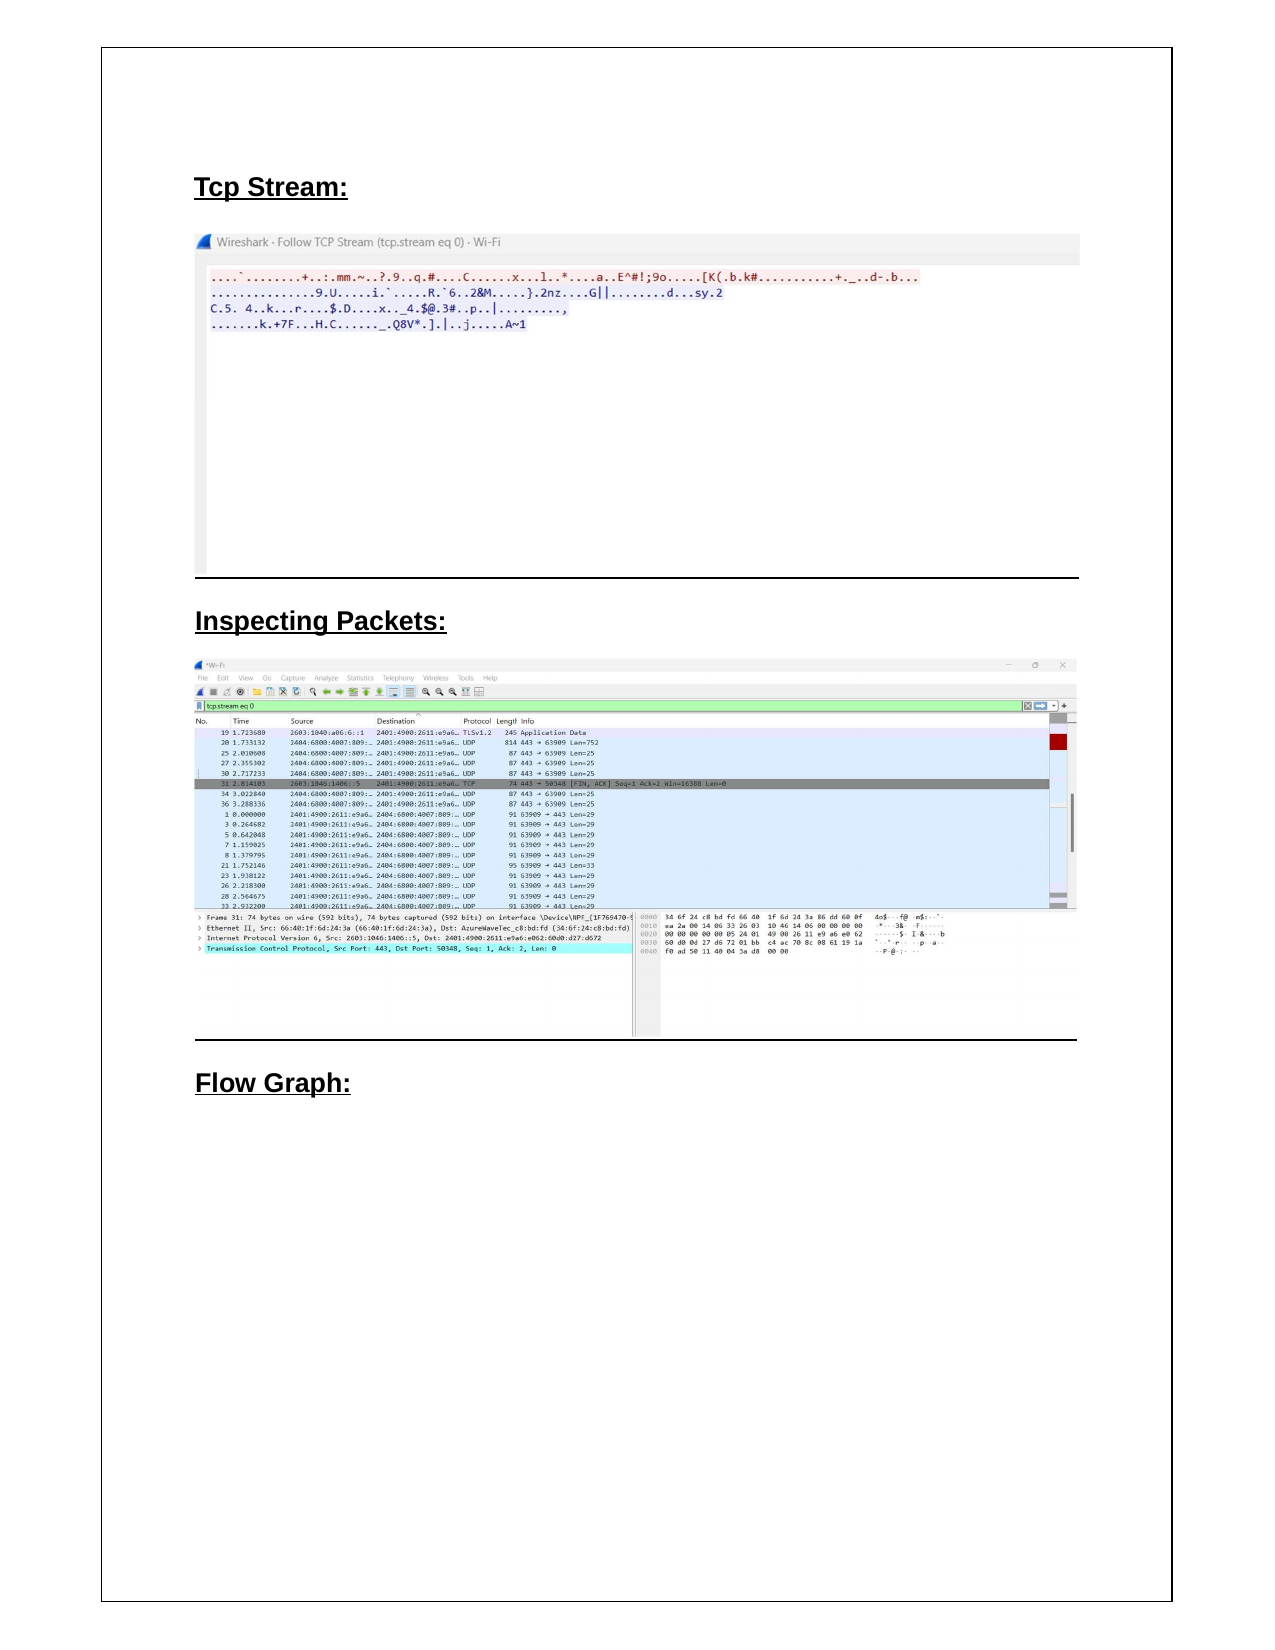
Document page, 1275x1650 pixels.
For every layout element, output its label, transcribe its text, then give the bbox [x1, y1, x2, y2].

picture [194, 658, 1077, 1037]
text Tcp Stream: [193, 171, 1086, 202]
picture [194, 233, 1080, 574]
